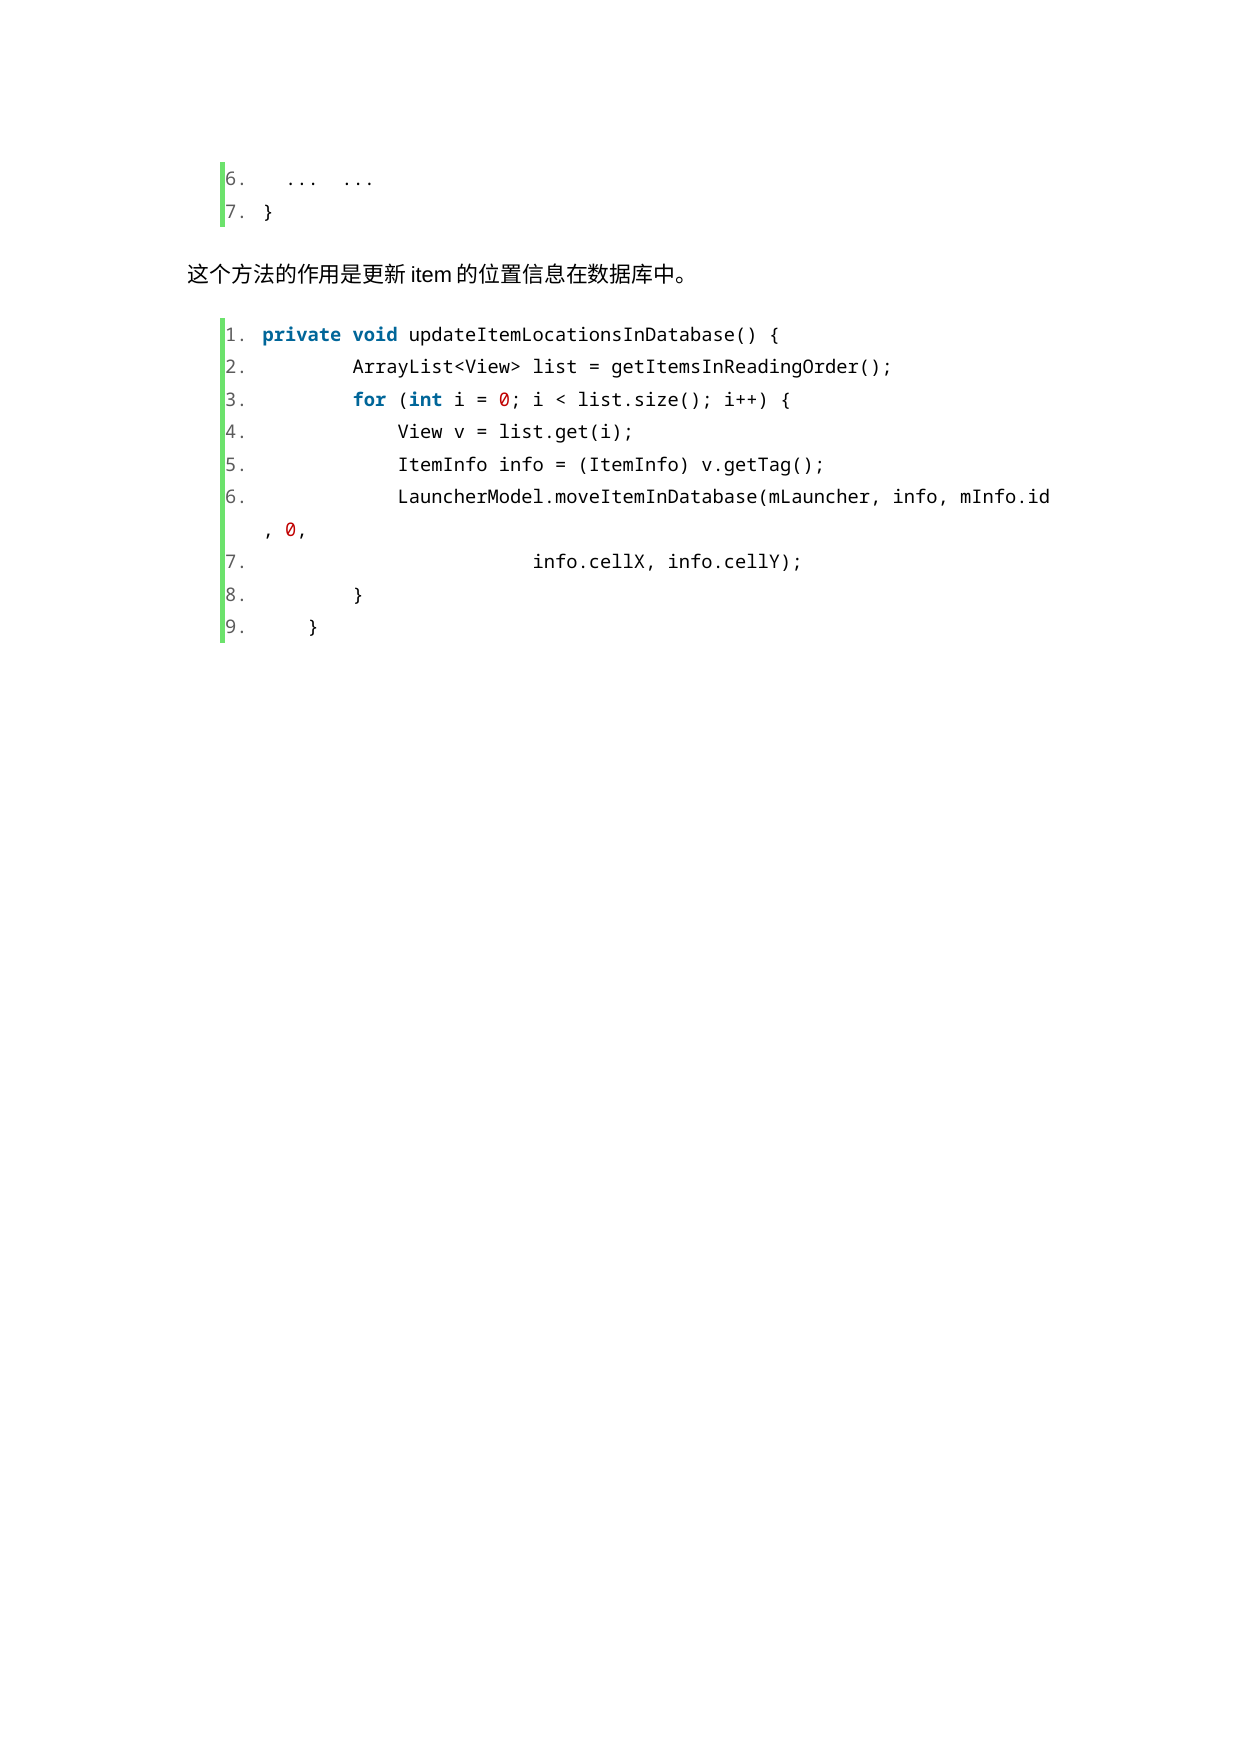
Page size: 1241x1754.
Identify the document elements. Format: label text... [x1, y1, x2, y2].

list } [225, 610, 1053, 643]
list info.cellX, info.cellY); [225, 545, 1053, 578]
list ItemInfo info = (ItemInfo) v.getTag(); [225, 448, 1053, 480]
list } [225, 578, 1053, 610]
text 这个方法的作用是更新item的位置信息在数据库中。 [187, 256, 1053, 289]
list ... ... [225, 162, 1053, 194]
list } [225, 194, 1053, 227]
list private void updateItemLocationsInDatabase() { [225, 318, 1053, 350]
list ArrayList<View> list = getItemsInReadingOrder(); [225, 350, 1053, 383]
list View v = list.get(i); [225, 415, 1053, 448]
list LauncherModel.moveItemInDatabase(mLauncher, info, mInfo.id, 0, [225, 480, 1053, 545]
list for (int i = 0; i < list.size(); i++) { [225, 383, 1053, 415]
